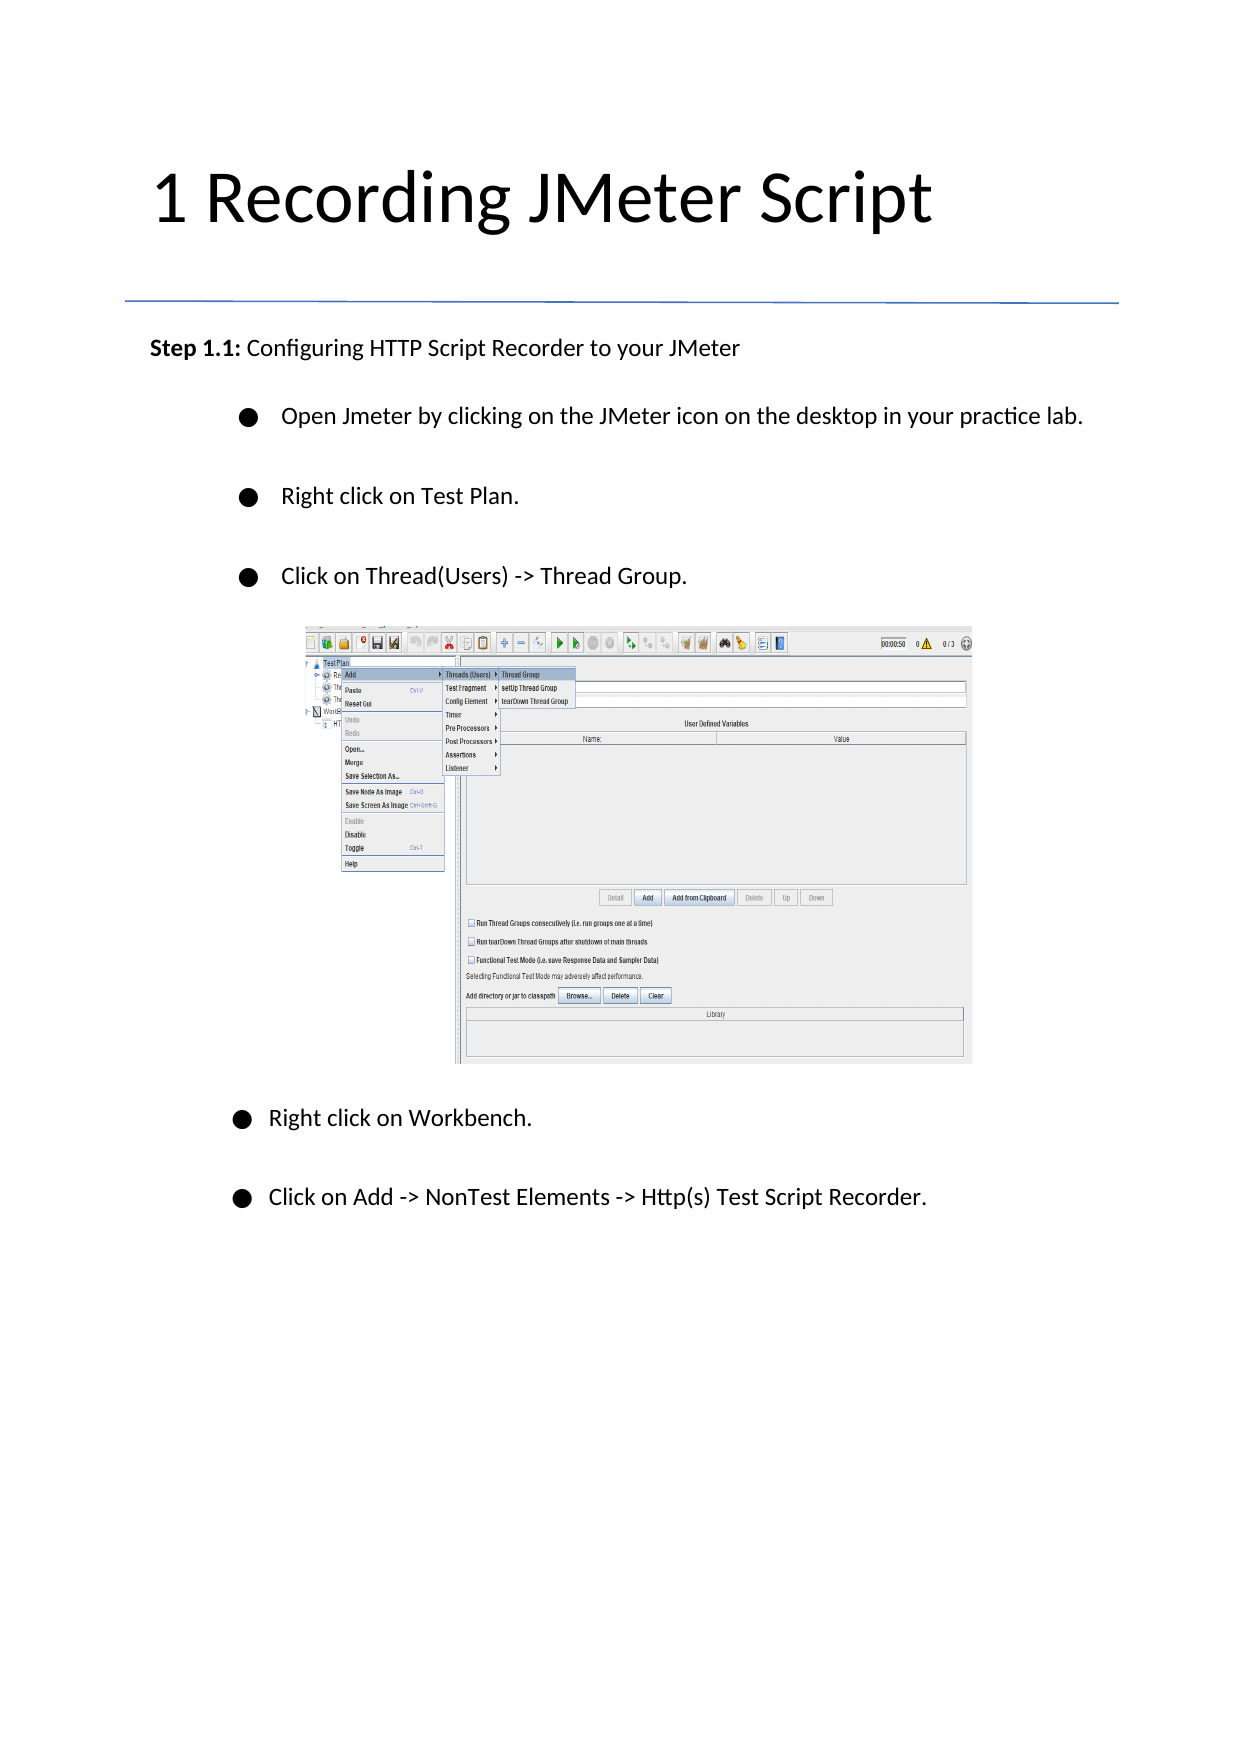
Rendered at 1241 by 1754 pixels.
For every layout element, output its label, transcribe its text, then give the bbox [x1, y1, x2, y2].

text 1 Recording JMeter Script [150, 150, 1090, 242]
list Open Jmeter by clicking on the JMeter icon on the desktop in your practice lab. [237, 388, 1090, 439]
picture [305, 626, 973, 1064]
list Click on Thread(Users) -> Thread Group. [237, 547, 1090, 598]
list Right click on Workbench. [231, 1089, 1090, 1140]
text Step 1.1: Configuring HTTP Script Recorder to your JMeter [150, 332, 1090, 362]
list Right click on Test Plan. [237, 467, 1090, 519]
list Click on Add -> NonTest Elements -> Http(s) Test Script Recorder. [231, 1169, 1090, 1220]
